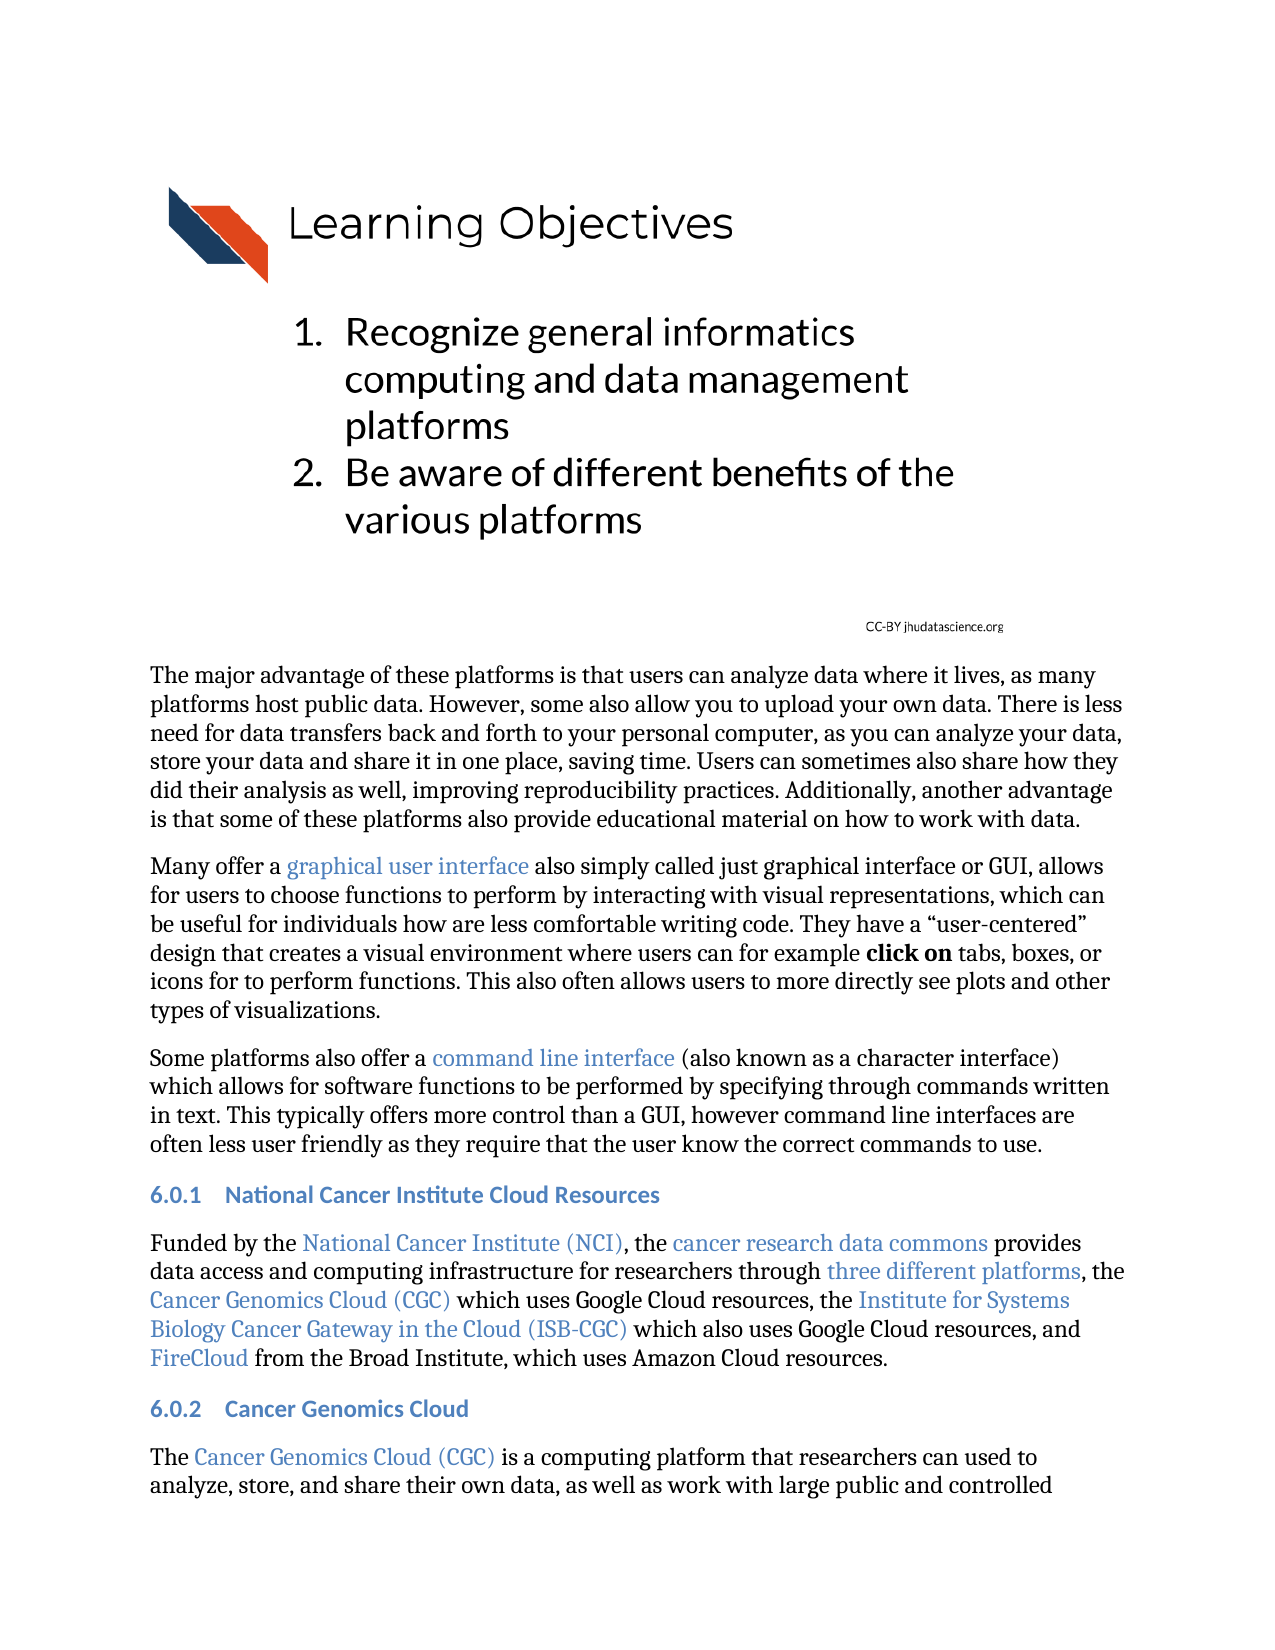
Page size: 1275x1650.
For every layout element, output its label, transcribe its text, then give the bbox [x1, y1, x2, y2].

text Funded by the National Cancer Institute (NCI), the cancer research data commons provides data access and computing infrastructure for researchers through three different platforms, the Cancer Genomics Cloud (CGC) which uses Google Cloud resources, the Institute for Systems Biology Cancer Gateway in the Cloud (ISB-CGC) which also uses Google Cloud resources, and FireCloud from the Broad Institute, which uses Amazon Cloud resources. [150, 1228, 1125, 1372]
subtitle 6.0.2 Cancer Genomics Cloud [150, 1393, 1125, 1424]
picture [168, 150, 1044, 643]
text Many offer a graphical user interface also simply called just graphical interface or GUI, allows for users to choose functions to perform by interacting with visual representations, which can be useful for individuals how are less comfortable writing code. They have a “user-centered” design that creates a visual environment where users can for example click on tabs, boxes, or icons for to perform functions. This also often allows users to more directly see plots and other types of visualizations. [150, 852, 1125, 1025]
subtitle 6.0.1 National Cancer Institute Cloud Resources [150, 1179, 1125, 1210]
text Some platforms also offer a command line interface (also known as a character interface) which allows for software functions to be performed by specifying through commands written in text. This typically offers more control than a GUI, however command line interfaces are often less user friendly as they require that the user know the correct commands to use. [150, 1043, 1125, 1158]
text The major advantage of these platforms is that users can analyze data where it lives, as many platforms host public data. However, some also allow you to upload your own data. There is less need for data transfers back and forth to your personal computer, as you can analyze your data, store your data and share it in one place, saving time. Users can sometimes also share how they did their analysis as well, improving reproducibility practices. Additionally, another advantage is that some of these platforms also provide educational material on how to work with data. [150, 661, 1125, 833]
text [150, 1442, 1125, 1500]
